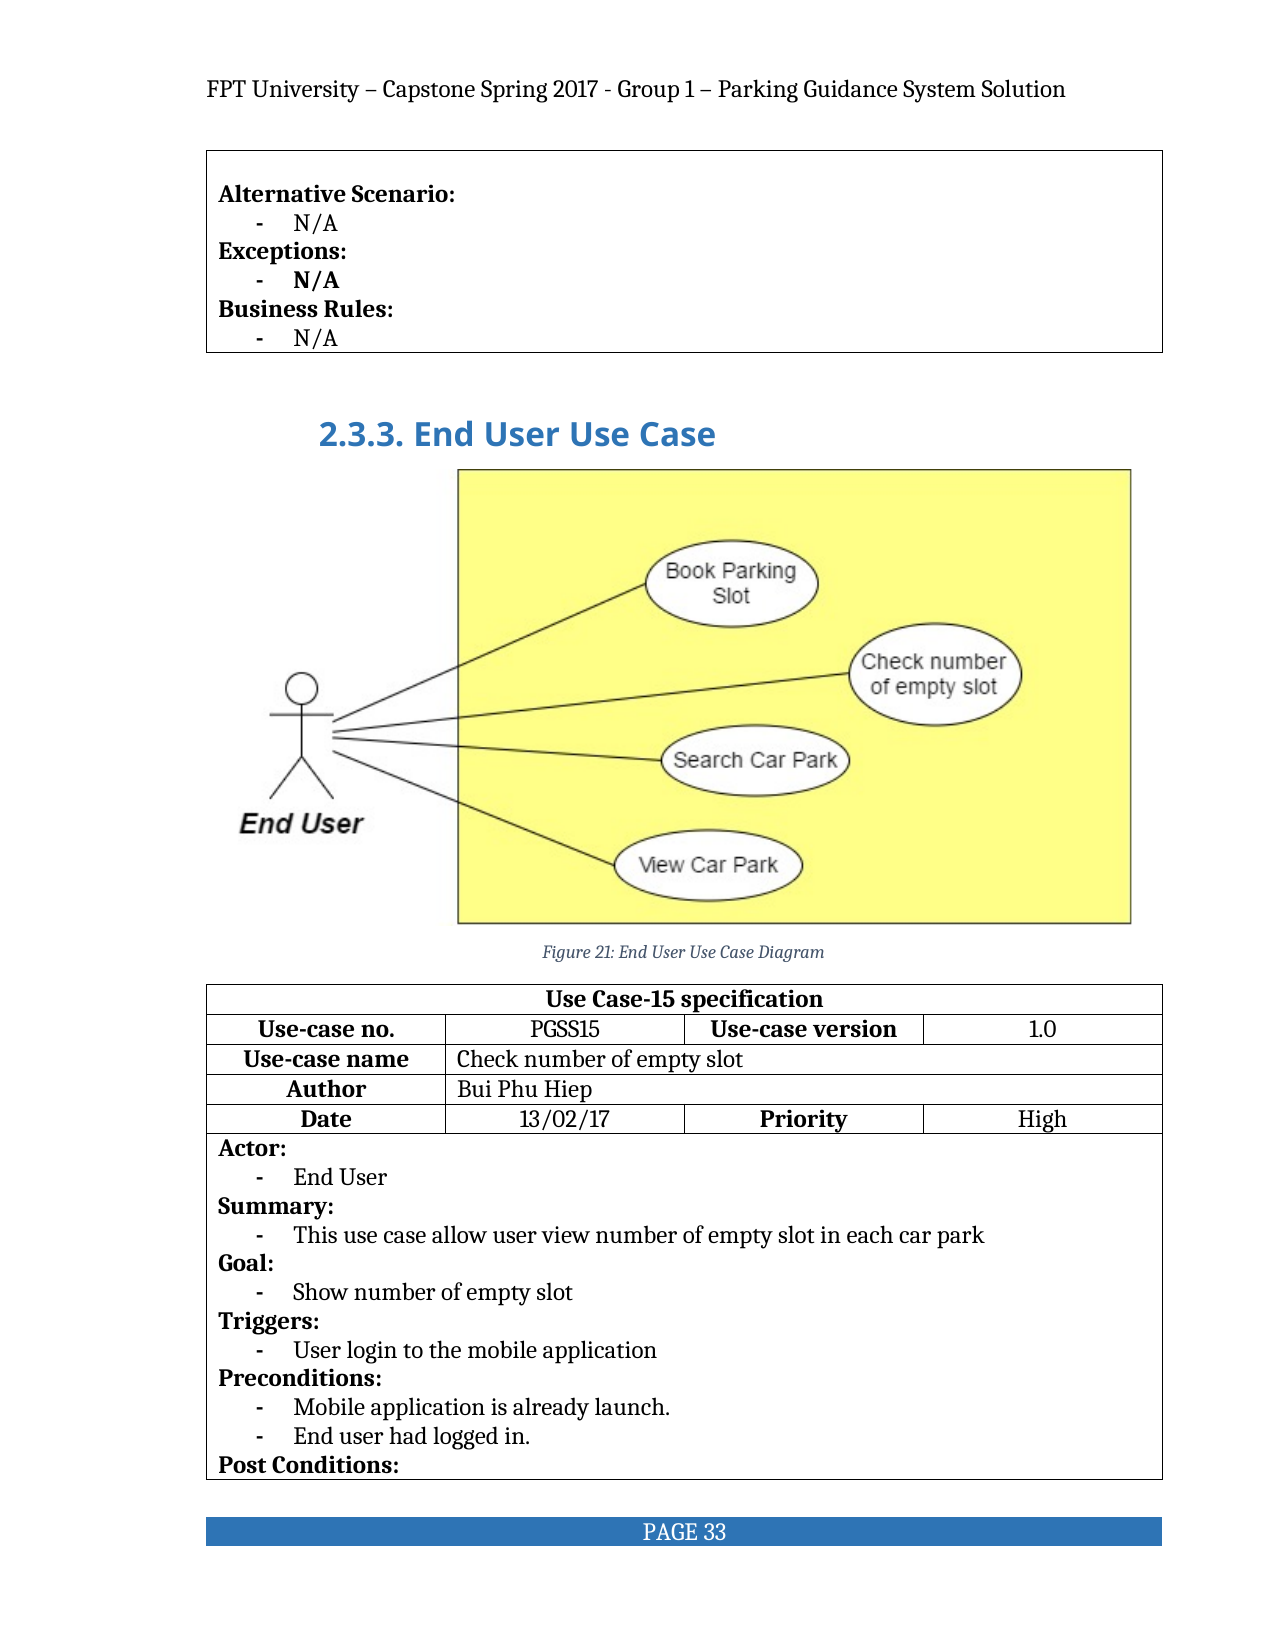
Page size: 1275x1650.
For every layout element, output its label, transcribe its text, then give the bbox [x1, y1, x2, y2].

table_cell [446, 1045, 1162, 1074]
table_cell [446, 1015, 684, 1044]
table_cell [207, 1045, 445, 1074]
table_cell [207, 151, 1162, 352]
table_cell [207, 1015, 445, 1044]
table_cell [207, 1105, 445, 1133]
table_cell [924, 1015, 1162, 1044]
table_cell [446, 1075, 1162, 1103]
subtitle End User Use Case [206, 411, 1162, 457]
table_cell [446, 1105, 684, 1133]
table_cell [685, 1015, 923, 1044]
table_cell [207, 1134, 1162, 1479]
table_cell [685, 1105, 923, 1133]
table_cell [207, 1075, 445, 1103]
text Figure 21: End User Use Case Diagram [206, 942, 1162, 963]
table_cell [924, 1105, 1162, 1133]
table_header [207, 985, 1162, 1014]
picture [237, 469, 1132, 926]
